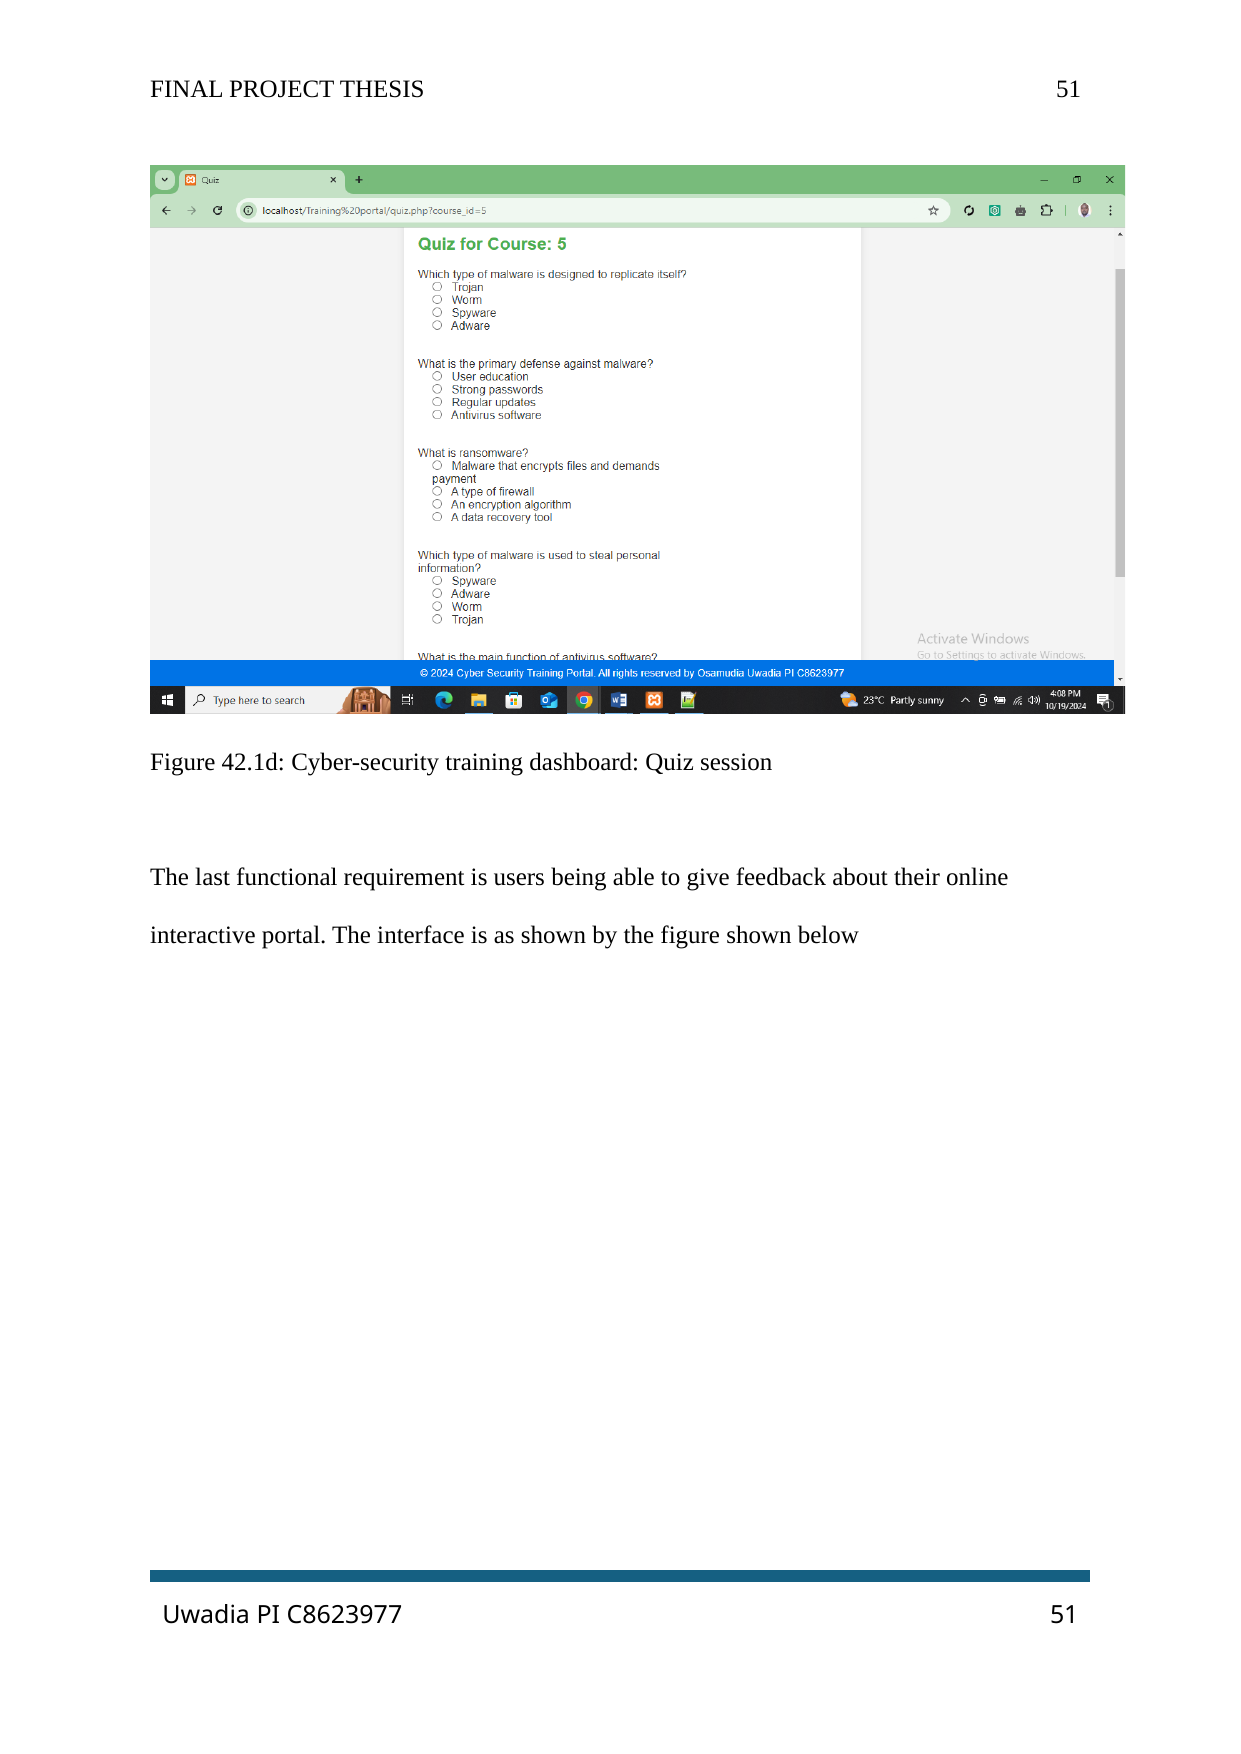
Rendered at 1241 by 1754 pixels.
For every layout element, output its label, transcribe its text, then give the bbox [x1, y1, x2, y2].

picture [150, 165, 1125, 714]
text The last functional requirement is users being able to give feedback about their online interactive portal. The interface is as shown by the figure shown below [150, 862, 1090, 949]
text Figure 42.1d: Cyber-security training dashboard: Quiz session [150, 747, 1090, 776]
